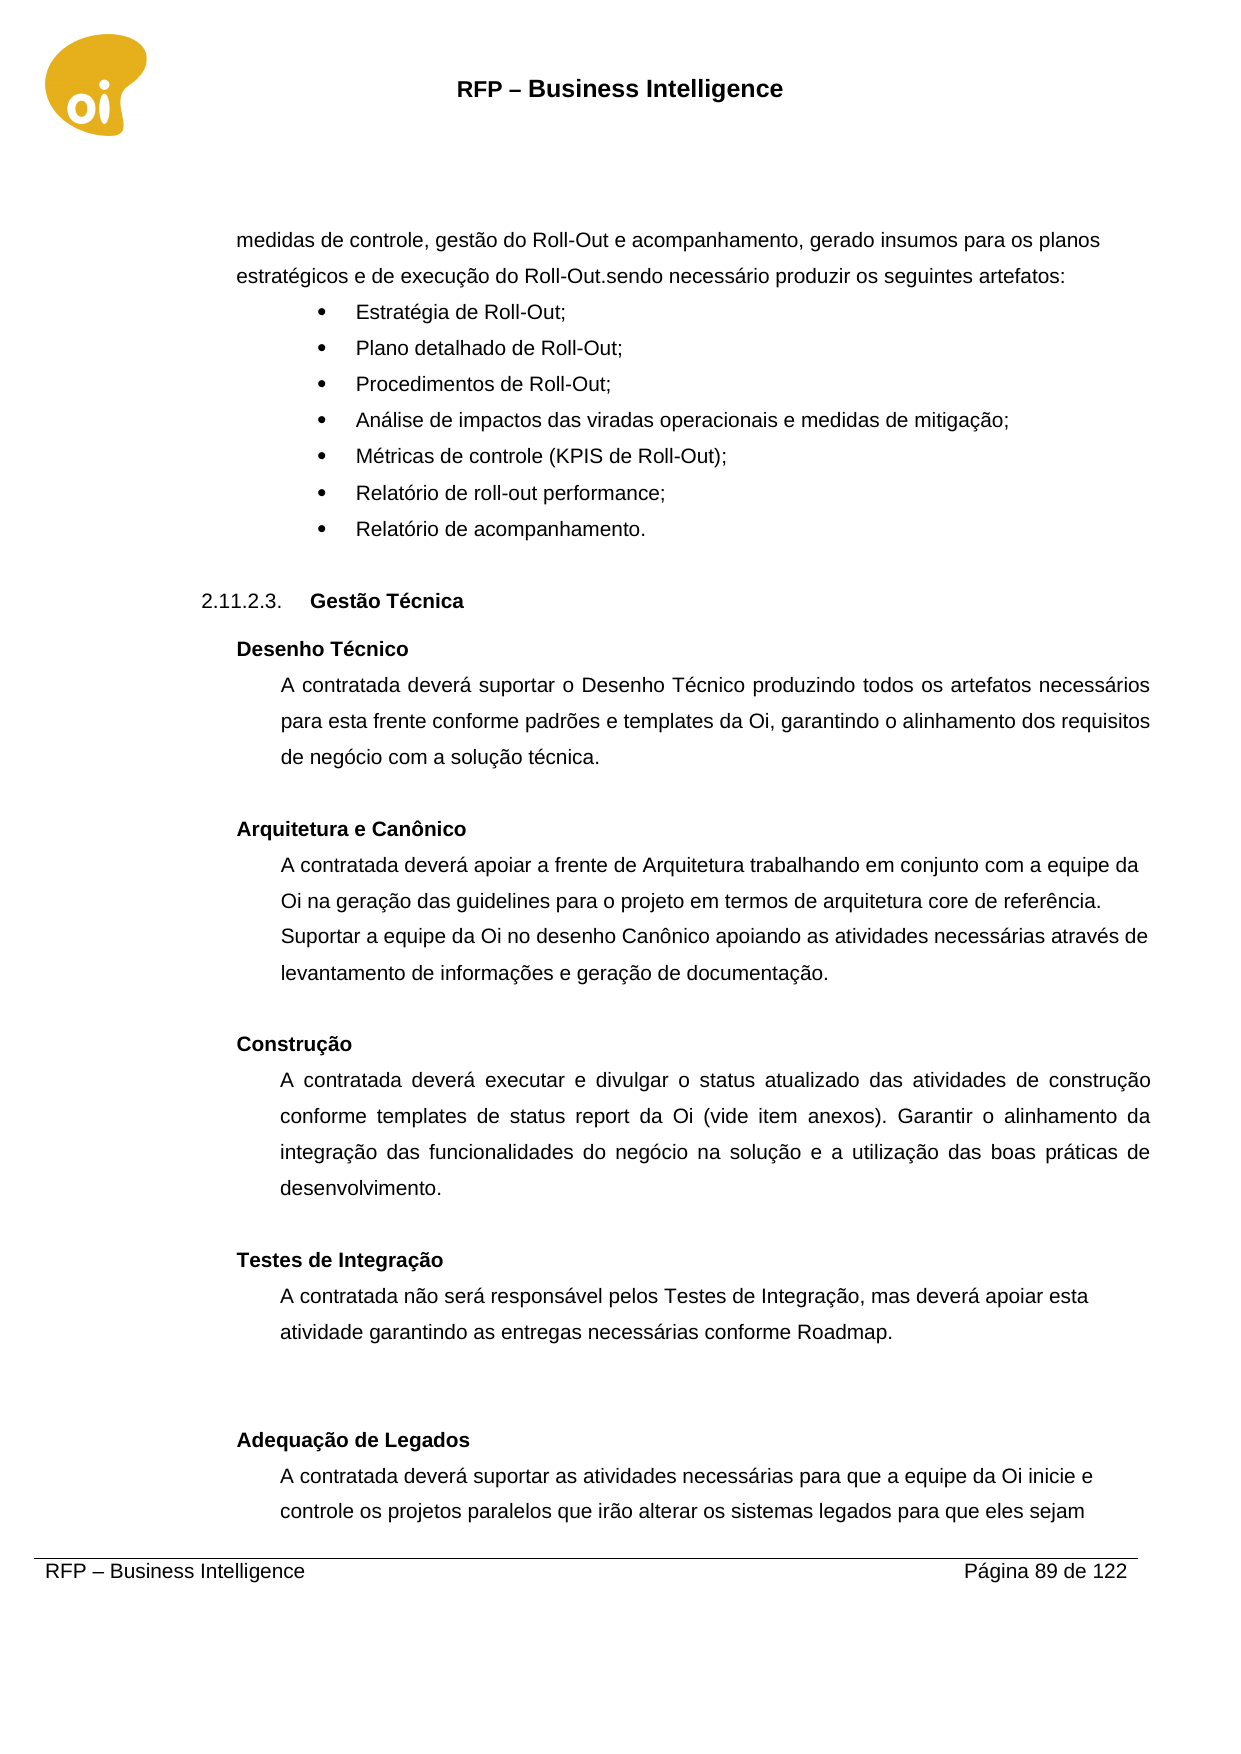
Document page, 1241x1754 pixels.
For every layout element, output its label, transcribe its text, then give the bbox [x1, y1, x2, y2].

subtitle Gestão Técnica [201, 588, 1152, 612]
text Desenho Técnico [236, 637, 1152, 661]
text Adequação de Legados [236, 1427, 1152, 1451]
list Estratégia de Roll-Out; [318, 300, 1152, 324]
list Métricas de controle (KPIS de Roll-Out); [318, 444, 1152, 468]
text Arquitetura e Canônico [236, 817, 1152, 841]
list Procedimentos de Roll-Out; [318, 372, 1152, 396]
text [280, 1463, 1152, 1523]
text A contratada deverá executar e divulgar o status atualizado das atividades de construção conforme templates de status report da Oi (vide item anexos). Garantir o alinhamento da integração das funcionalidades do negócio na solução e a utilização das boas práticas de desenvolvimento. [280, 1068, 1152, 1200]
text Construção [236, 1032, 1152, 1056]
picture [45, 34, 147, 136]
list Análise de impactos das viradas operacionais e medidas de mitigação; [318, 408, 1152, 432]
text A contratada não será responsável pelos Testes de Integração, mas deverá apoiar esta atividade garantindo as entregas necessárias conforme Roadmap. [280, 1284, 1152, 1344]
list A contratada deverá suportar o Desenho Técnico produzindo todos os artefatos necessários para esta frente conforme padrões e templates da Oi, garantindo o alinhamento dos requisitos de negócio com a solução técnica. [281, 673, 1152, 769]
list Plano detalhado de Roll-Out; [318, 336, 1152, 360]
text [236, 228, 1152, 288]
text Testes de Integração [236, 1248, 1152, 1272]
list Relatório de acompanhamento. [318, 516, 1152, 541]
text A contratada deverá apoiar a frente de Arquitetura trabalhando em conjunto com a equipe da Oi na geração das guidelines para o projeto em termos de arquitetura core de referência. Suportar a equipe da Oi no desenho Canônico apoiando as atividades necessárias através de levantamento de informações e geração de documentação. [281, 852, 1152, 984]
list Relatório de roll-out performance; [318, 480, 1152, 504]
